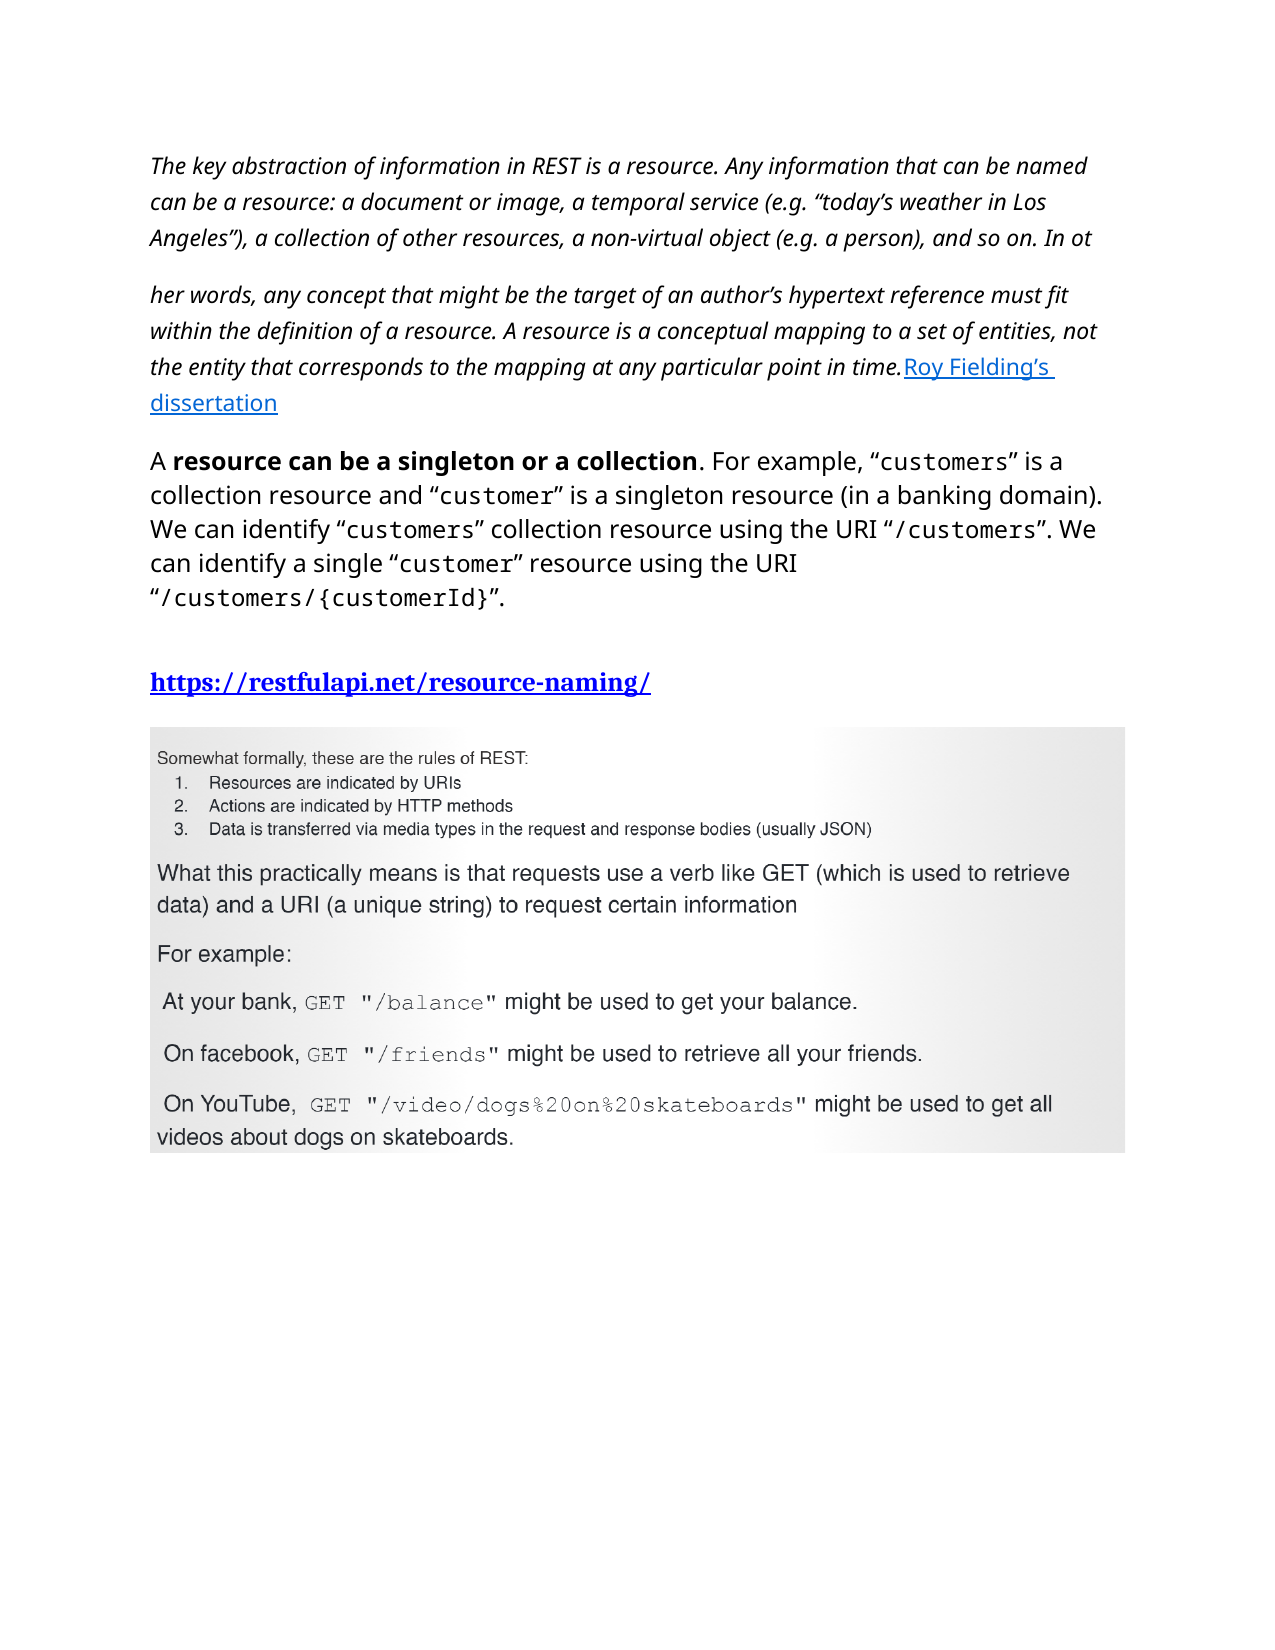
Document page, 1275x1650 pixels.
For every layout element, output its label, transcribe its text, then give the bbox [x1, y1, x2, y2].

subtitle https://restfulapi.net/resource-naming/ [150, 667, 1125, 698]
text A resource can be a singleton or a collection. For example, “customers” is a collection resource and “customer” is a singleton resource (in a banking domain). We can identify “customers” collection resource using the URI “/customers”. We can identify a single “customer” resource using the URI “/customers/{customerId}”. [150, 443, 1125, 613]
text The key abstraction of information in REST is a resource. Any information that can be named can be a resource: a document or image, a temporal service (e.g. “today’s weather in Los Angeles”), a collection of other resources, a non-virtual object (e.g. a person), and so on. In ot [150, 150, 1125, 253]
text her words, any concept that might be the target of an author’s hypertext reference must fit within the definition of a resource. A resource is a conceptual mapping to a set of entities, not the entity that corresponds to the mapping at any particular point in time.Roy Fielding’s dissertation [150, 279, 1125, 418]
picture [150, 727, 1125, 1153]
